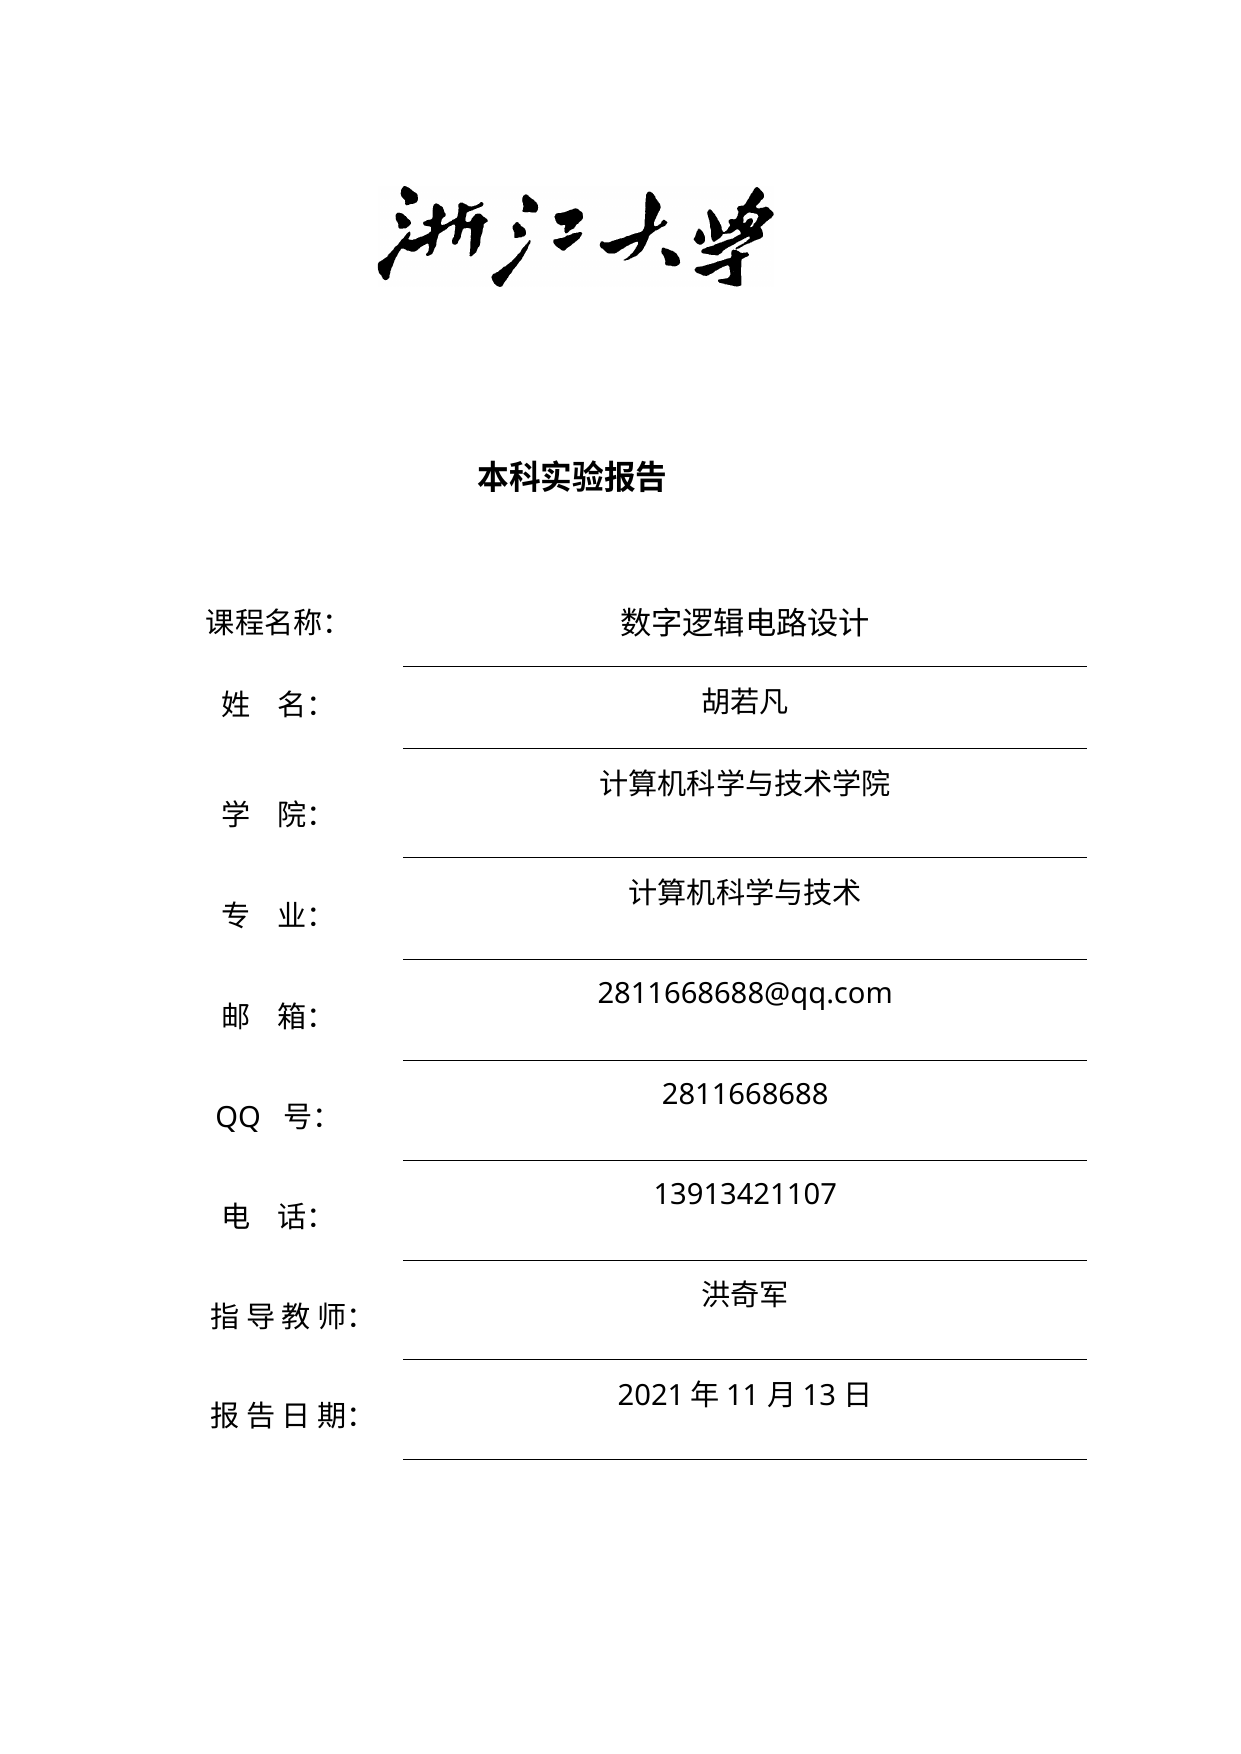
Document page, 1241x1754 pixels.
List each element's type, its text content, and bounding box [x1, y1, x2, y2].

table_cell QQ 号： [154, 1060, 403, 1160]
table_cell 洪奇军 [403, 1261, 1087, 1359]
table_cell 邮 箱： [154, 959, 403, 1060]
table_cell 2811668688 [403, 1061, 1087, 1160]
picture [377, 186, 774, 287]
table_header 数字逻辑电路设计 [403, 541, 1087, 666]
table_cell 计算机科学与技术学院 [403, 749, 1087, 857]
table_cell 专 业： [154, 857, 403, 959]
table_cell 指 导 教 师： [154, 1260, 403, 1359]
table_cell 胡若凡 [403, 667, 1087, 748]
table_cell 姓 名： [154, 666, 403, 748]
text 本科实验报告 [224, 443, 920, 508]
table_cell 2021年 11 月 13 日 [403, 1360, 1087, 1459]
table_cell 2811668688@qq.com [403, 960, 1087, 1060]
table_cell 报 告 日 期： [154, 1359, 403, 1459]
table_cell 电 话： [154, 1160, 403, 1259]
table_header 课程名称： [154, 541, 403, 666]
table_cell 计算机科学与技术 [403, 858, 1087, 959]
table_cell 学 院： [154, 748, 403, 857]
table_cell 13913421107 [403, 1161, 1087, 1259]
